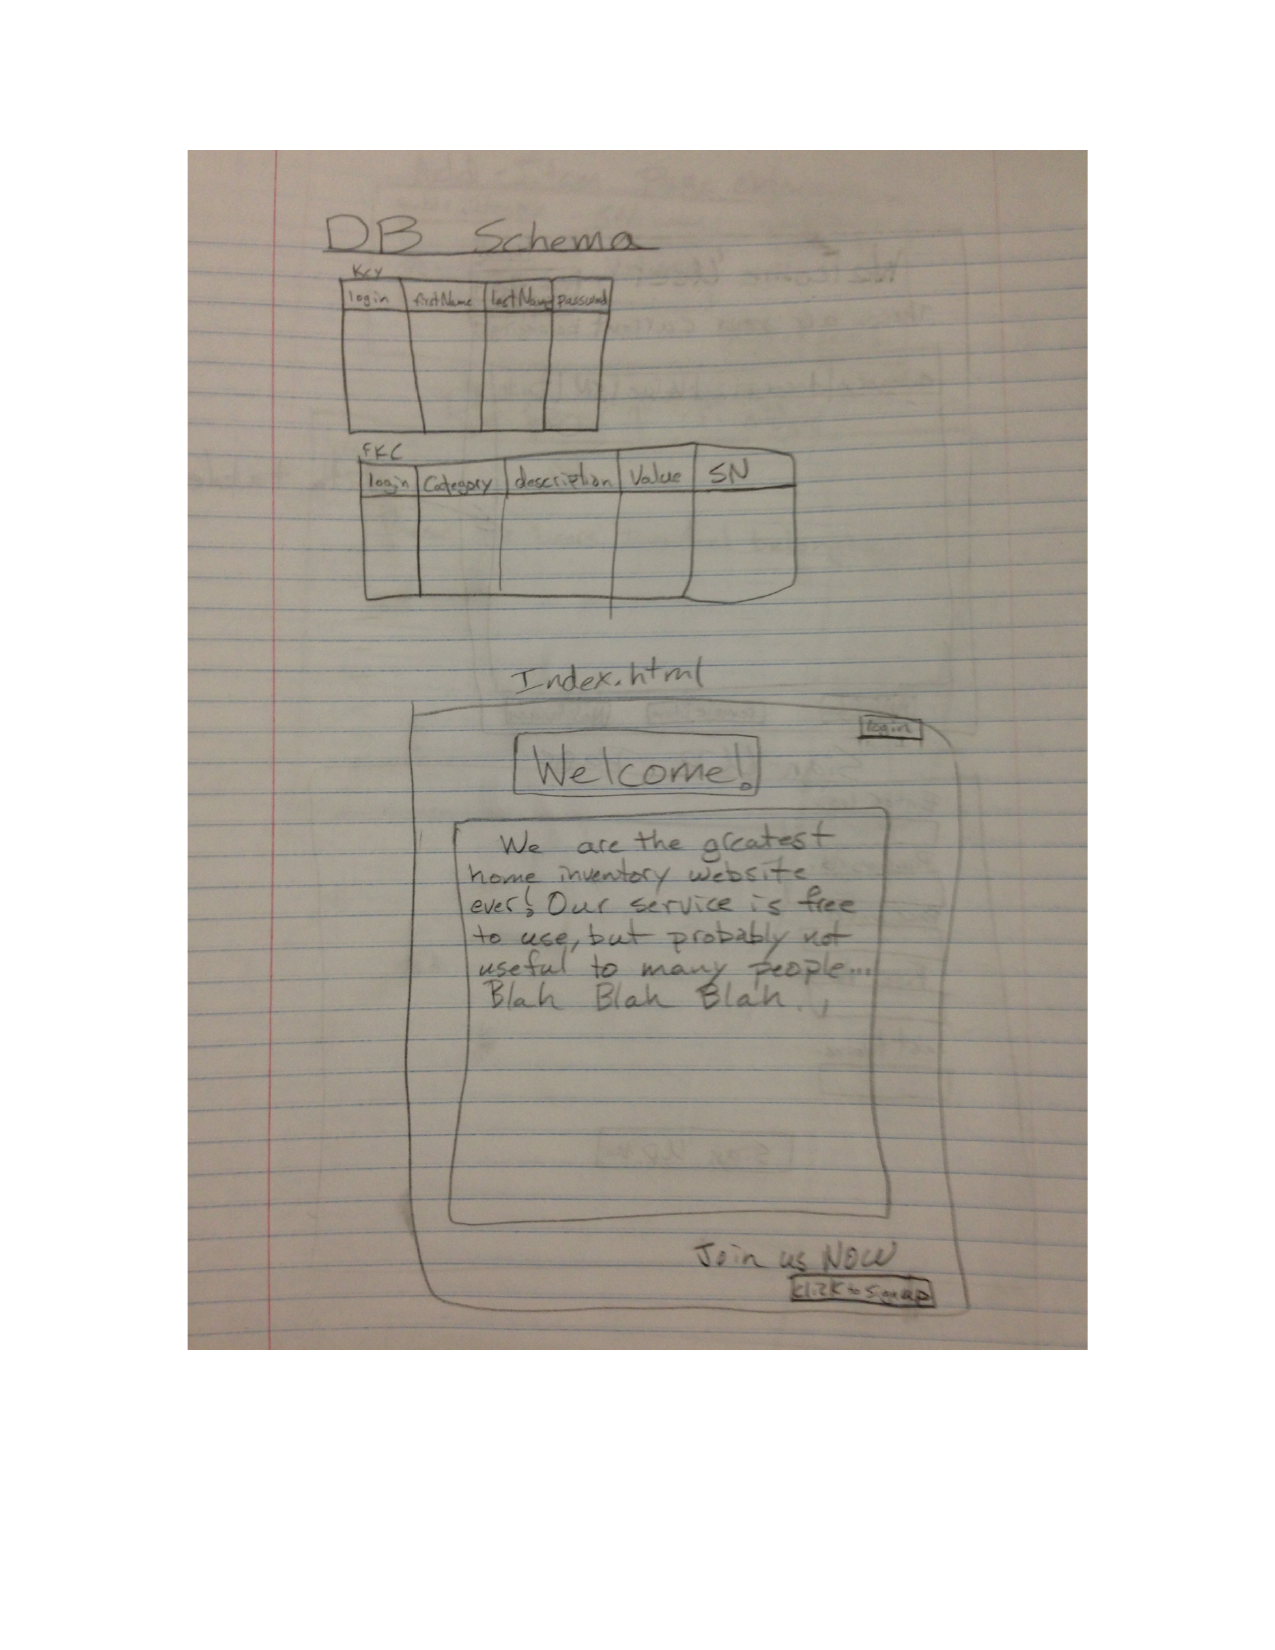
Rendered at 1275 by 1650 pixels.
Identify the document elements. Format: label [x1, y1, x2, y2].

picture [187, 150, 1088, 1350]
